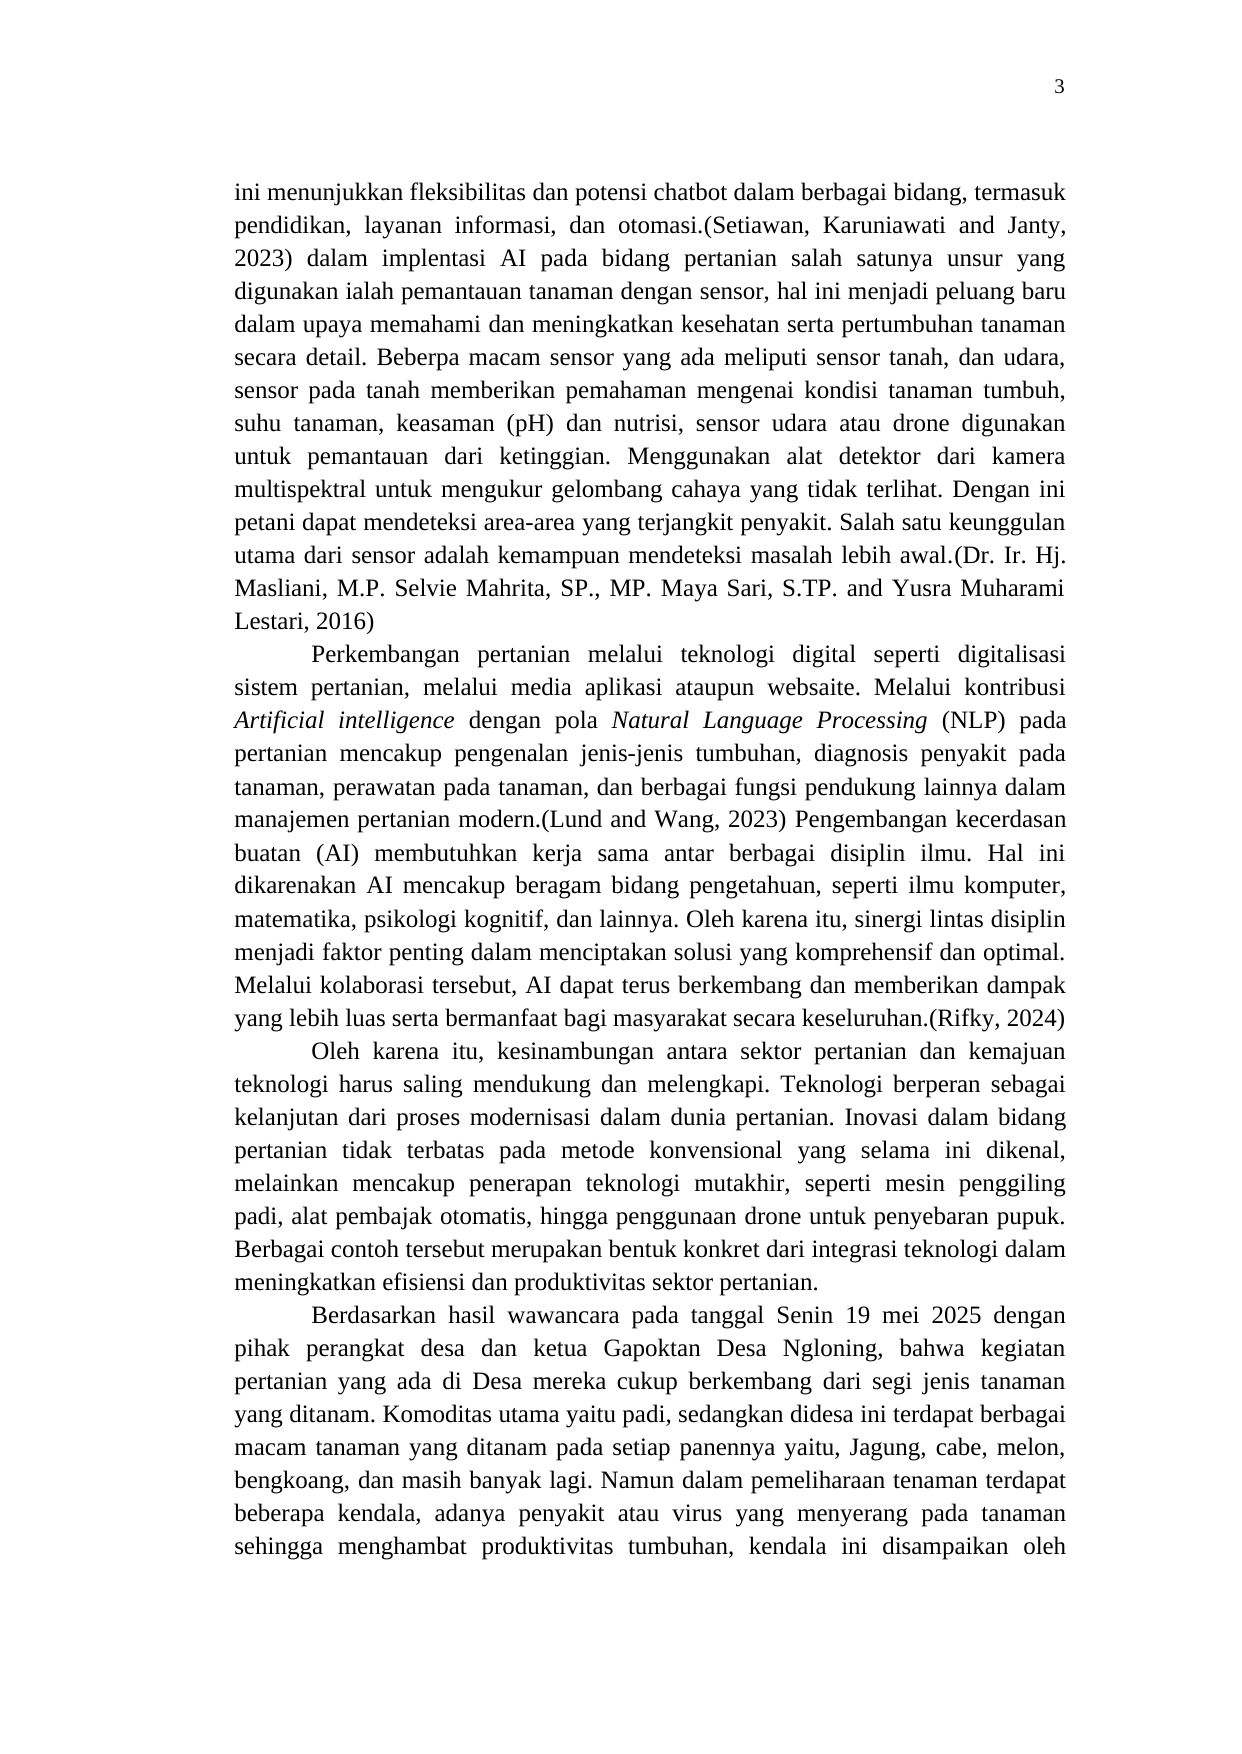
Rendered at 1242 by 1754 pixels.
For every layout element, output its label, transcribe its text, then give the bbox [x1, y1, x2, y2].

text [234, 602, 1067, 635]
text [234, 1300, 1067, 1333]
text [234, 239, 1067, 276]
